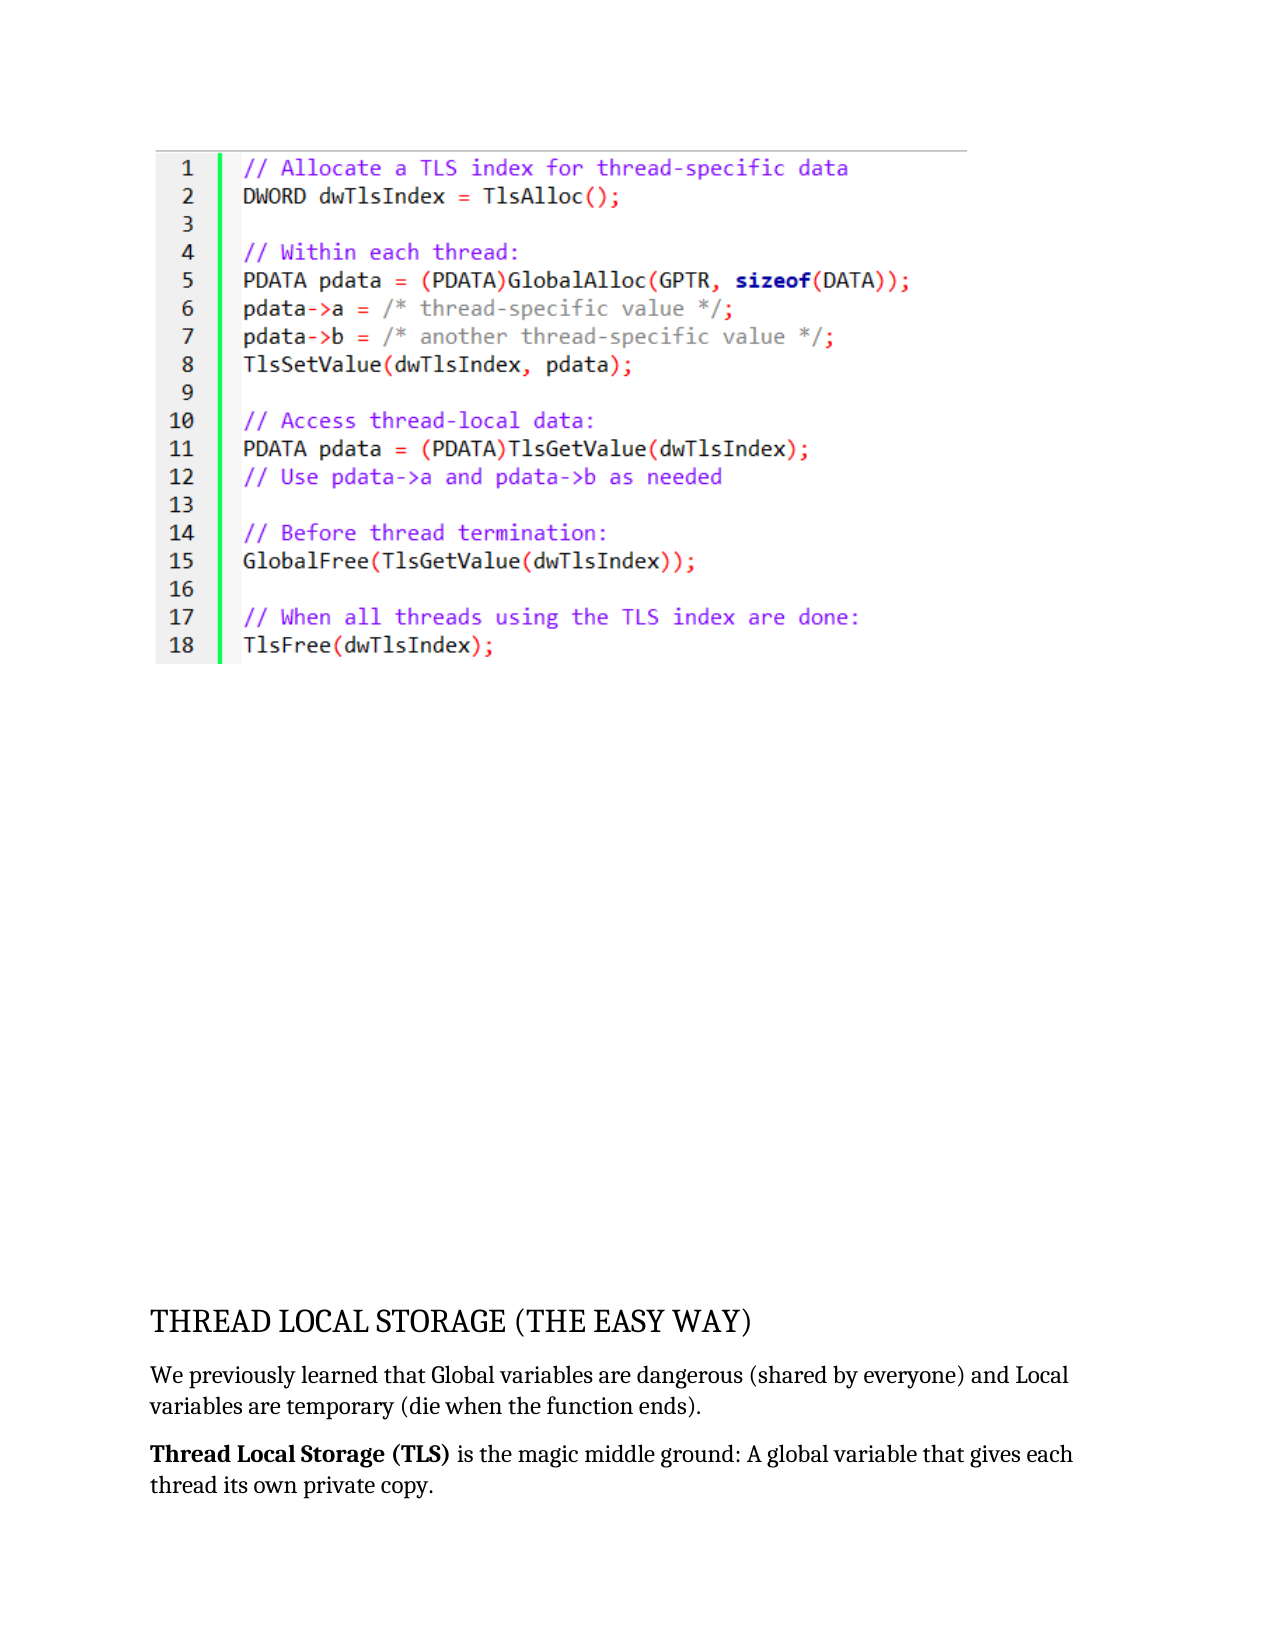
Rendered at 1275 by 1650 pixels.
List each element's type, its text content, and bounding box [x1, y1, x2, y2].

picture [155, 150, 968, 664]
text Thread Local Storage (TLS) is the magic middle ground: A global variable that gives each thread its own private copy. [150, 1439, 1125, 1499]
text THREAD LOCAL STORAGE (THE EASY WAY) [150, 1303, 1125, 1341]
text We previously learned that Global variables are dangerous (shared by everyone) and Local variables are temporary (die when the function ends). [150, 1361, 1125, 1421]
